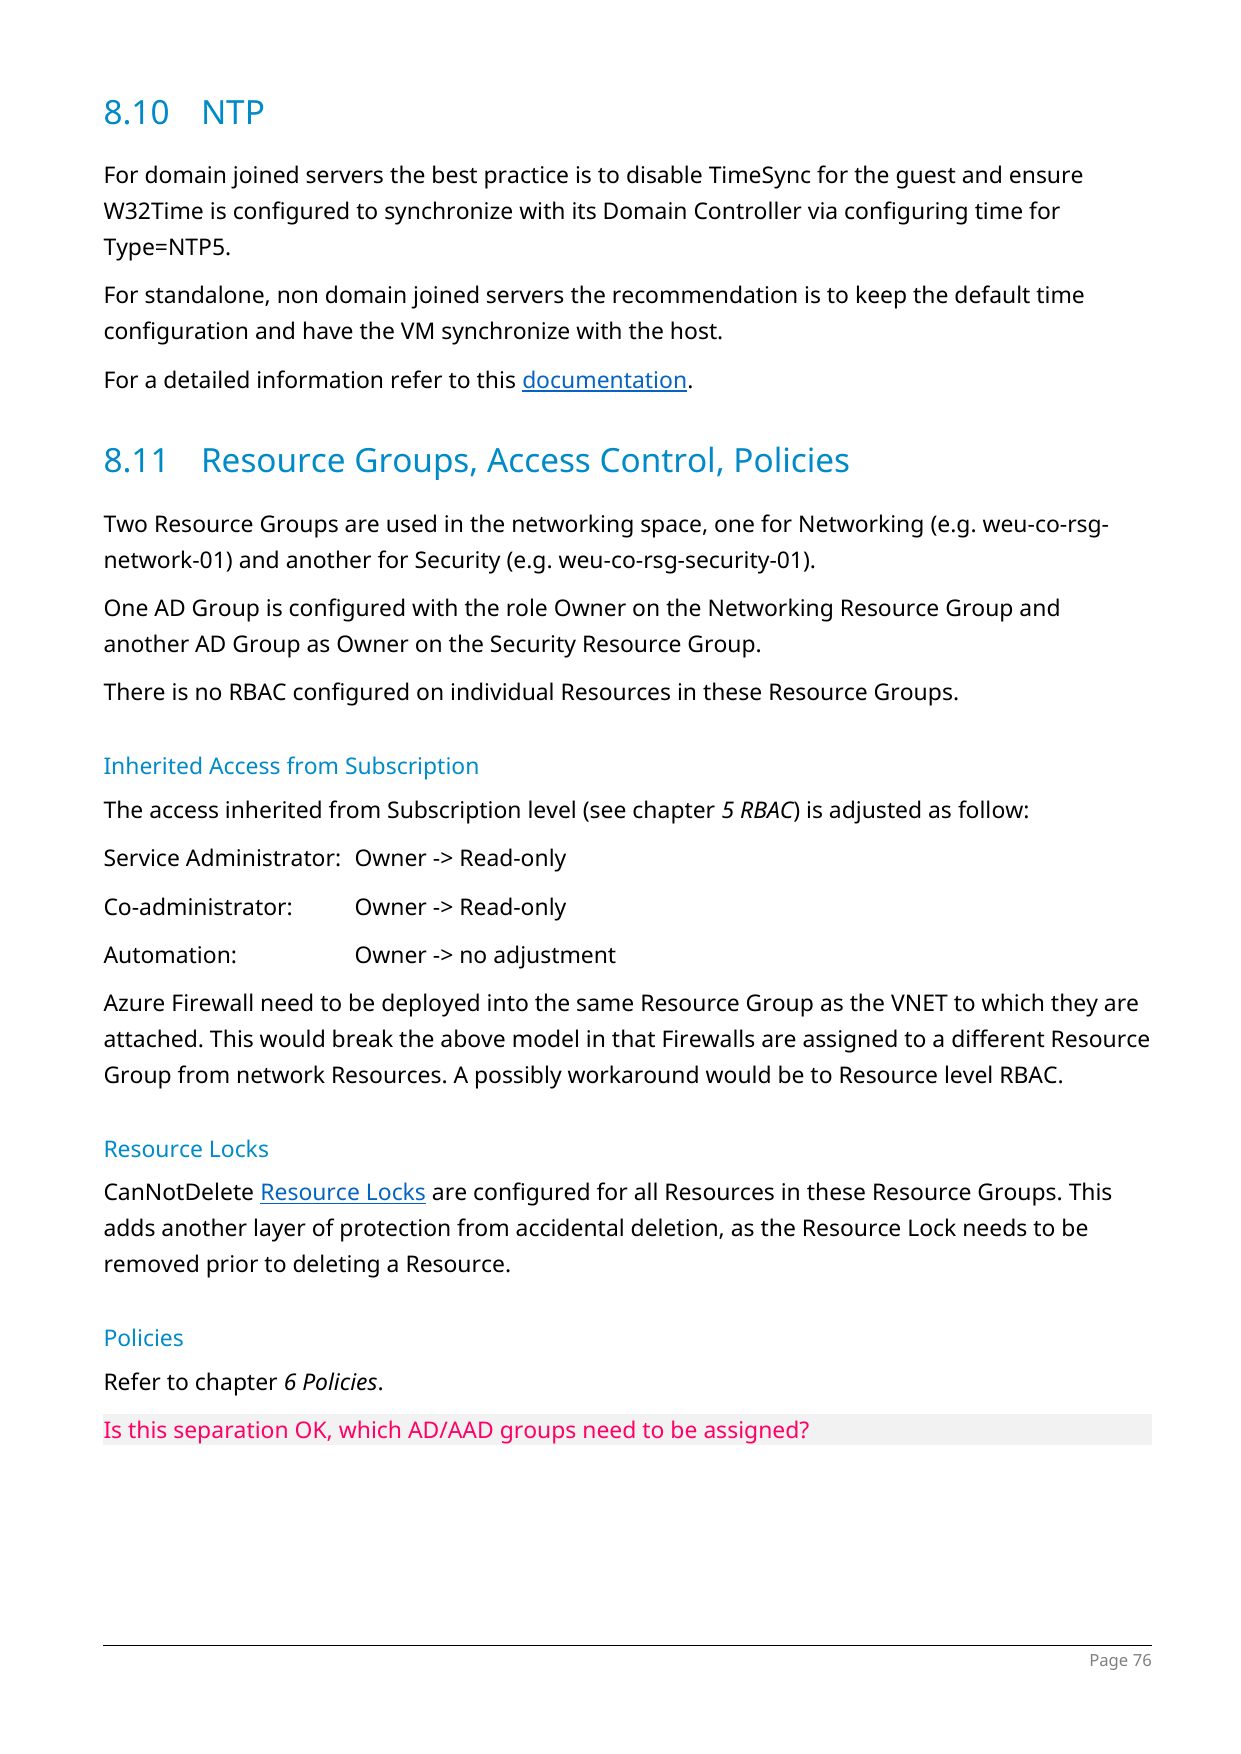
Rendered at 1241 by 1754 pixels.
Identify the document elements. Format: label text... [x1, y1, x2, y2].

text The access inherited from Subscription level (see chapter 4 RBAC) is adjusted as follow: [103, 793, 1152, 825]
subtitle Resource Groups, Access Control, Policies [103, 437, 1152, 483]
subtitle Resource Locks [103, 1133, 1152, 1164]
text Service Administrator: Owner -> Read-only [103, 842, 1152, 873]
text Co-administrator: Owner -> Read-only [103, 890, 1152, 922]
text Two Resource Groups are used in the networking space, one for Networking (e.g. weu-co-rsg-network-01) and another for Security (e.g. weu-co-rsg-security-01). [103, 508, 1152, 575]
subtitle NTP [103, 89, 1152, 134]
text For standalone, non domain joined servers the recommendation is to keep the default time configuration and have the VM synchronize with the host. [103, 279, 1152, 347]
subtitle Policies [103, 1322, 1152, 1353]
text Automation: Owner -> no adjustment [103, 939, 1152, 970]
text There is no RBAC configured on individual Resources in these Resource Groups. [103, 676, 1152, 708]
text Is this separation OK, which AD/AAD groups need to be assigned? [103, 1414, 1152, 1445]
text For a detailed information refer to this documentation. [103, 364, 1152, 395]
subtitle Inherited Access from Subscription [103, 750, 1152, 781]
text CanNotDelete Resource Locks are configured for all Resources in these Resource Groups. This adds another layer of protection from accidental deletion, as the Resource Lock needs to be removed prior to deleting a Resource. [103, 1176, 1152, 1279]
text For domain joined servers the best practice is to disable TimeSync for the guest and ensure W32Time is configured to synchronize with its Domain Controller via configuring time for Type=NTP5. [103, 159, 1152, 262]
text One AD Group is configured with the role Owner on the Networking Resource Group and another AD Group as Owner on the Security Resource Group. [103, 592, 1152, 659]
text Refer to chapter 5 Policies. [103, 1365, 1152, 1397]
text Azure Firewall need to be deployed into the same Resource Group as the VNET to which they are attached. This would break the above model in that Firewalls are assigned to a different Resource Group from network Resources. A possibly workaround would be to Resource level RBAC. [103, 987, 1152, 1090]
